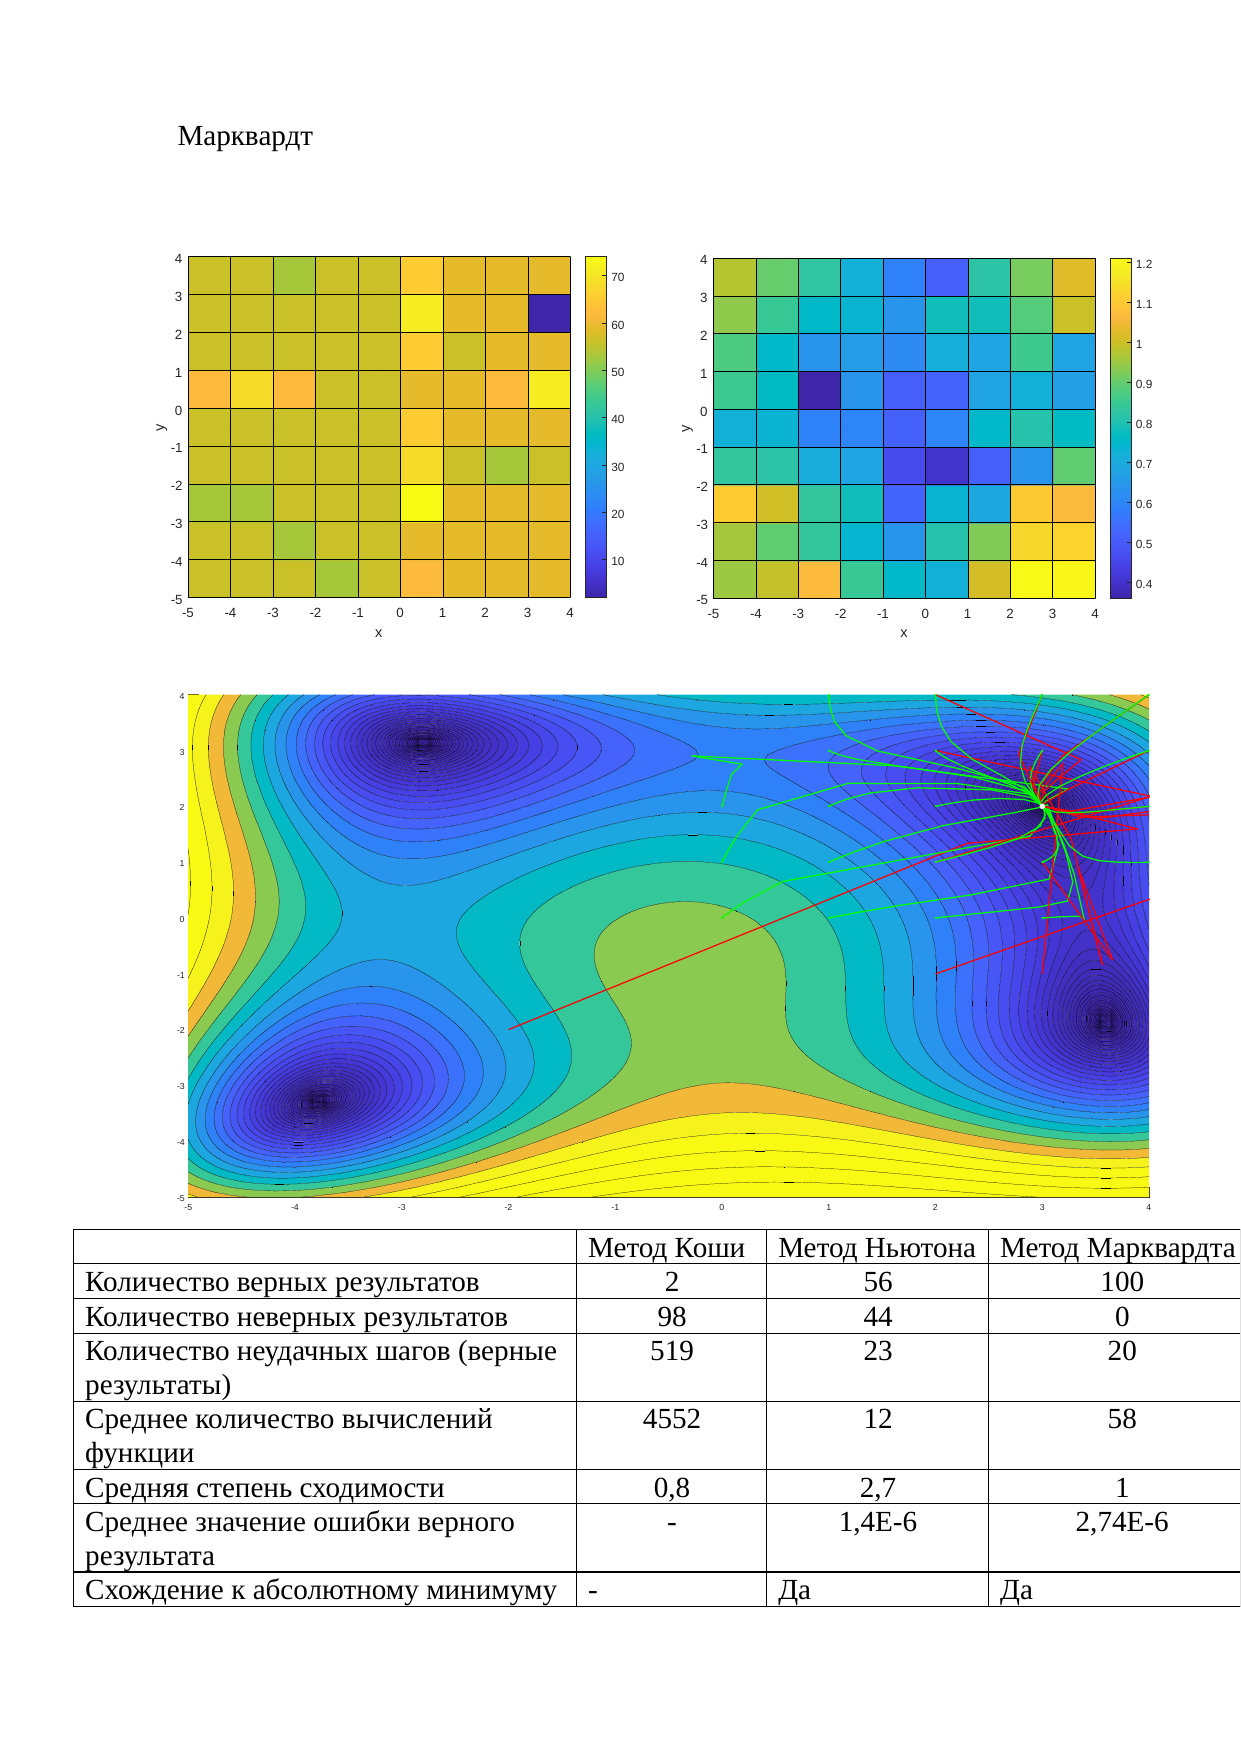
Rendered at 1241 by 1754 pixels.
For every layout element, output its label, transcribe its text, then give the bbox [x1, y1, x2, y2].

table_cell Среднее значение ошибки верного результата [74, 1504, 576, 1571]
table_cell 519 [577, 1334, 766, 1401]
table_cell 2,74Е-6 [989, 1504, 1240, 1571]
table_cell Да [767, 1573, 988, 1606]
table_header Метод Марквардта [989, 1230, 1240, 1263]
table_cell 4552 [577, 1402, 766, 1469]
table_cell Количество неудачных шагов (верные результаты) [74, 1334, 576, 1401]
table_cell Количество неверных результатов [74, 1299, 576, 1332]
table_cell - [577, 1573, 766, 1606]
table_cell Да [989, 1573, 1240, 1606]
table_cell 0 [989, 1299, 1240, 1332]
table_cell Количество верных результатов [74, 1264, 576, 1298]
table_cell 2 [577, 1264, 766, 1298]
table_cell 100 [989, 1264, 1240, 1298]
table_cell Схождение к абсолютному минимуму [74, 1573, 576, 1606]
table_cell 23 [767, 1334, 988, 1401]
text Марквардт [177, 118, 1152, 152]
table_cell Среднее количество вычислений функции [74, 1402, 576, 1469]
table_cell 1,4Е-6 [767, 1504, 988, 1571]
table_cell 98 [577, 1299, 766, 1332]
table_header Метод Коши [577, 1230, 766, 1263]
table_cell - [577, 1504, 766, 1571]
table_header [74, 1230, 576, 1263]
table_cell 20 [989, 1334, 1240, 1401]
table_header Метод Ньютона [767, 1230, 988, 1263]
table_cell 2,7 [767, 1470, 988, 1503]
table_cell 56 [767, 1264, 988, 1298]
table_cell 44 [767, 1299, 988, 1332]
table_cell 1 [989, 1470, 1240, 1503]
table_cell 12 [767, 1402, 988, 1469]
table_cell 0,8 [577, 1470, 766, 1503]
table_cell 58 [989, 1402, 1240, 1469]
table_cell Средняя степень сходимости [74, 1470, 576, 1503]
